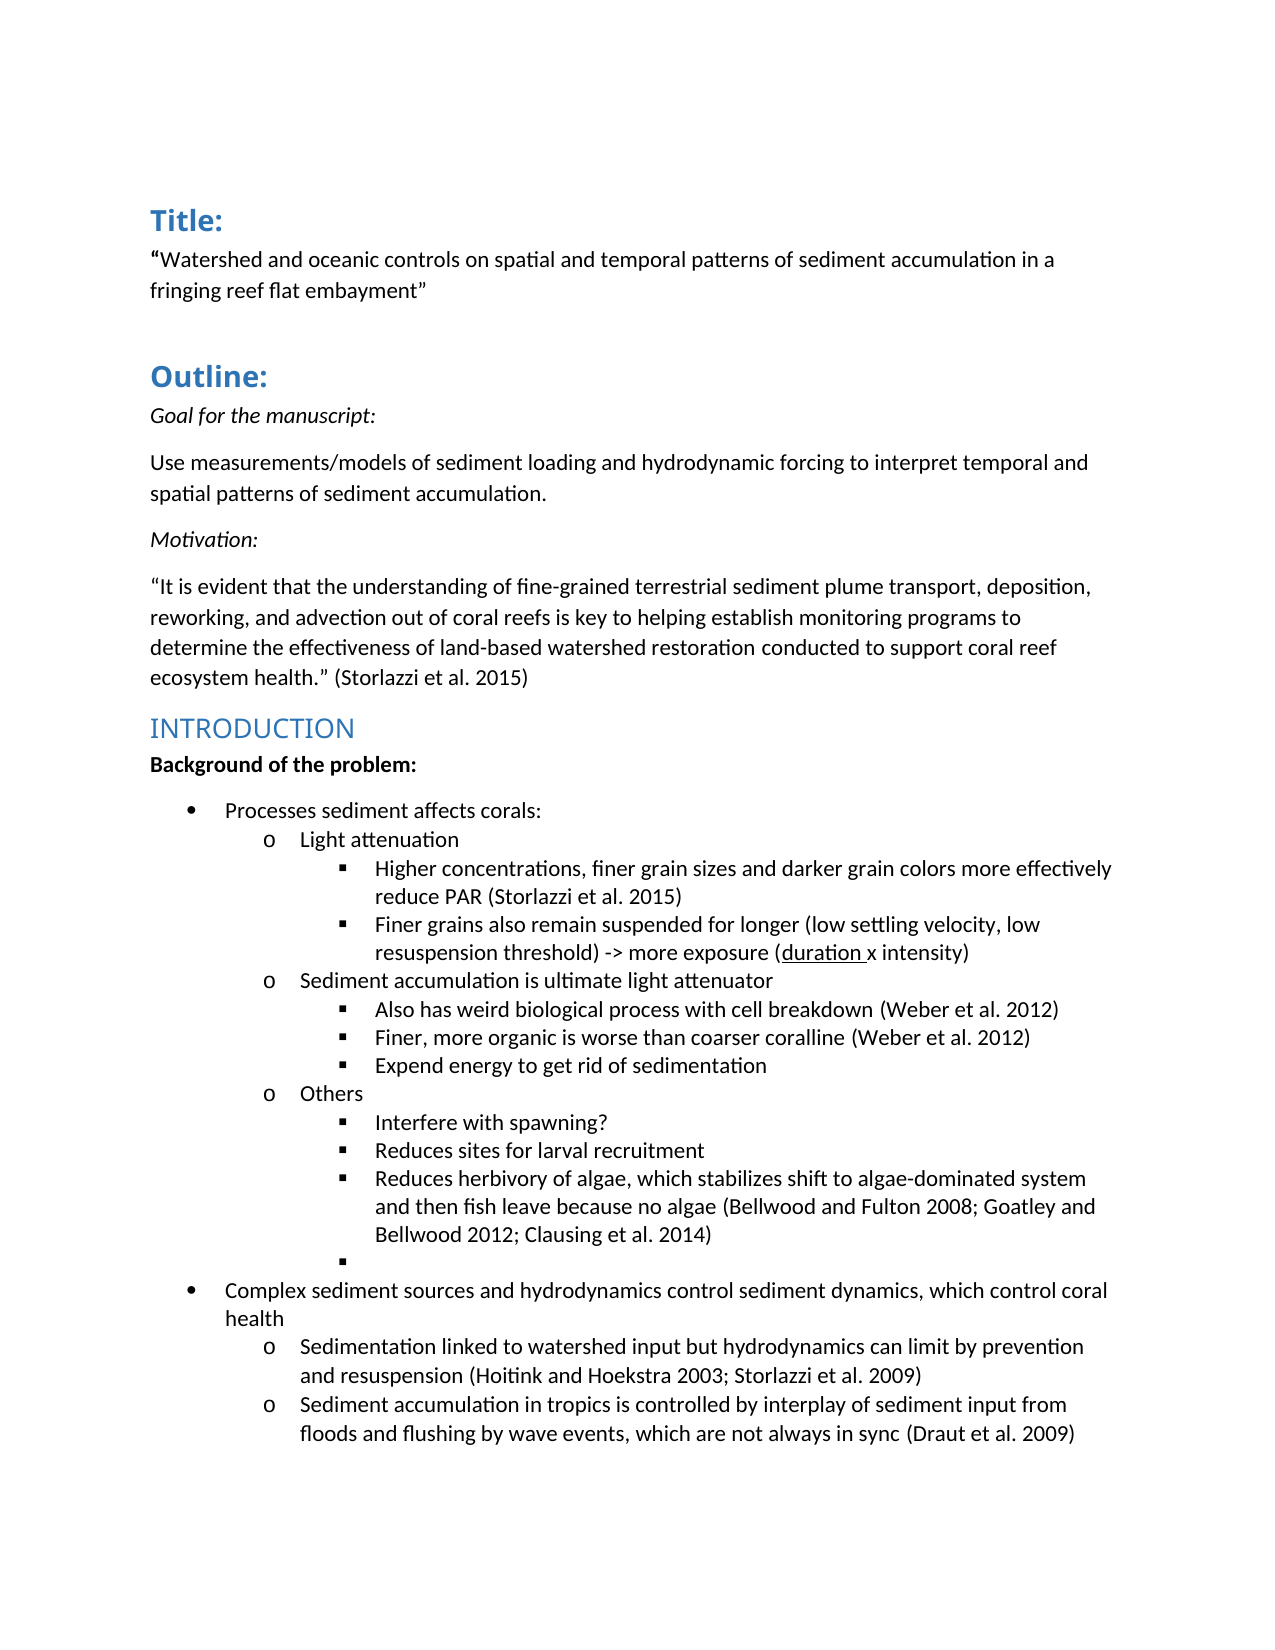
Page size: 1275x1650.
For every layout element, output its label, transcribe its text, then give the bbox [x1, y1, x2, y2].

subtitle Title: [150, 200, 1125, 240]
text Background of the problem: [150, 750, 1125, 778]
subtitle INTRODUCTION [150, 710, 1125, 747]
text Motivation: [150, 526, 1125, 554]
text Goal for the manuscript: [150, 402, 1125, 430]
list Finer, more organic is worse than coarser coralline (Weber et al. 2012) [337, 1023, 1125, 1051]
text “Watershed and oceanic controls on spatial and temporal patterns of sediment accumulation in a fringing reef flat embayment” [150, 246, 1125, 304]
list Processes sediment affects corals: [187, 797, 1125, 825]
list Also has weird biological process with cell breakdown (Weber et al. 2012) [337, 995, 1125, 1023]
text “It is evident that the understanding of fine-grained terrestrial sediment plume transport, deposition, reworking, and advection out of coral reefs is key to helping establish monitoring programs to determine the effectiveness of land-based watershed restoration conducted to support coral reef ecosystem health.” (Storlazzi et al. 2015) [150, 572, 1125, 691]
list Reduces sites for larval recruitment [337, 1136, 1125, 1164]
list Complex sediment sources and hydrodynamics control sediment dynamics, which control coral health [187, 1276, 1125, 1332]
subtitle Outline: [150, 356, 1125, 396]
list Finer grains also remain suspended for longer (low settling velocity, low resuspension threshold) -> more exposure (duration x intensity) [337, 910, 1125, 966]
list Higher concentrations, finer grain sizes and darker grain colors more effectively reduce PAR (Storlazzi et al. 2015) [337, 854, 1125, 910]
list Light attenuation [262, 825, 1125, 854]
text Use measurements/models of sediment loading and hydrodynamic forcing to interpret temporal and spatial patterns of sediment accumulation. [150, 448, 1125, 507]
list Expend energy to get rid of sedimentation [337, 1051, 1125, 1079]
list Others [262, 1079, 1125, 1108]
list Sedimentation linked to watershed input but hydrodynamics can limit by prevention and resuspension (Hoitink and Hoekstra 2003; Storlazzi et al. 2009) [262, 1332, 1125, 1390]
list Interfere with spawning? [337, 1108, 1125, 1136]
list Sediment accumulation is ultimate light attenuator [262, 966, 1125, 995]
list Sediment accumulation in tropics is controlled by interplay of sediment input from floods and flushing by wave events, which are not always in sync (Draut et al. 2009) [262, 1390, 1125, 1447]
list Reduces herbivory of algae, which stabilizes shift to algae-dominated system and then fish leave because no algae (Bellwood and Fulton 2008; Goatley and Bellwood 2012; Clausing et al. 2014) [337, 1164, 1125, 1248]
